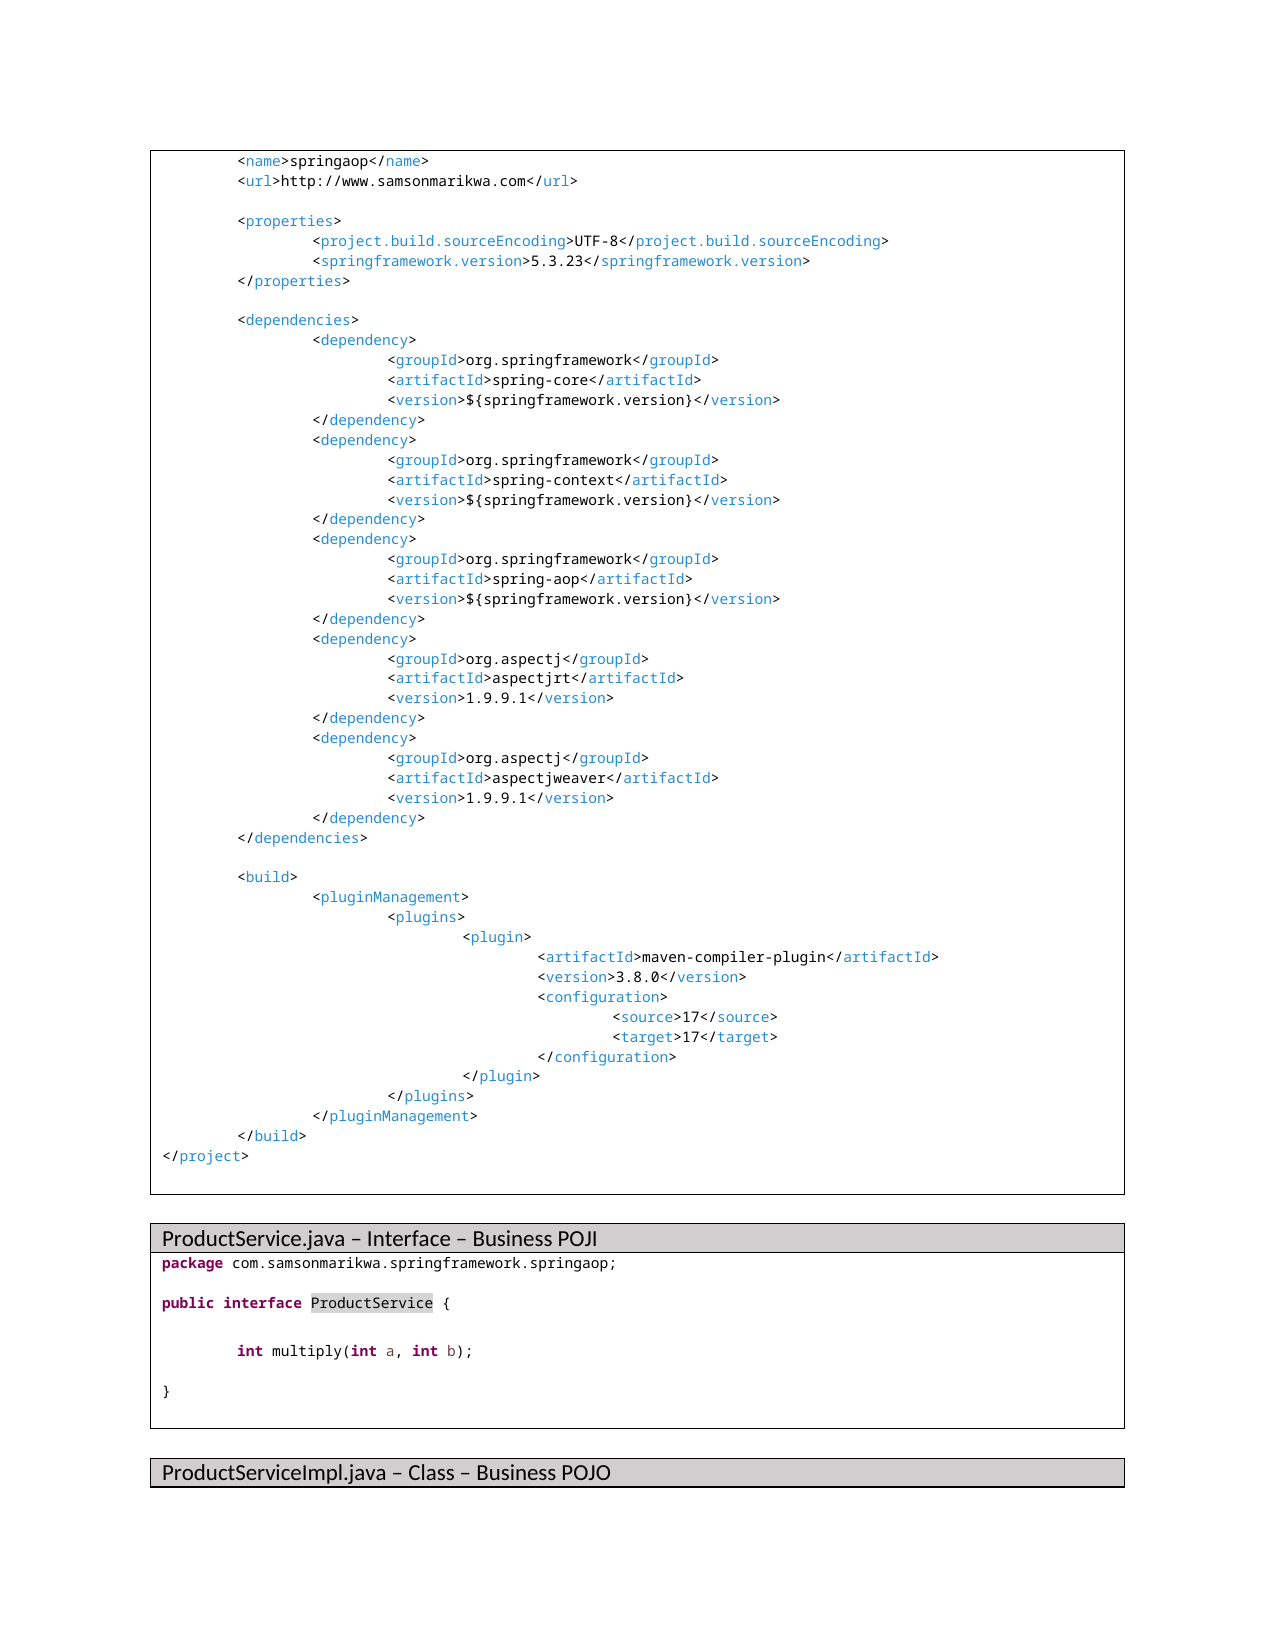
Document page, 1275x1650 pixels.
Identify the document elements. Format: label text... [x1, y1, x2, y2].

table_header ProductService.java – Interface – Business POJI [151, 1224, 1124, 1252]
table_cell package com.samsonmarikwa.springframework.springaop; public interface ProductService { int multiply(int a, int b); } [151, 1253, 1124, 1428]
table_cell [151, 151, 1124, 1194]
table_header ProductServiceImpl.java – Class – Business POJO [151, 1459, 1124, 1486]
